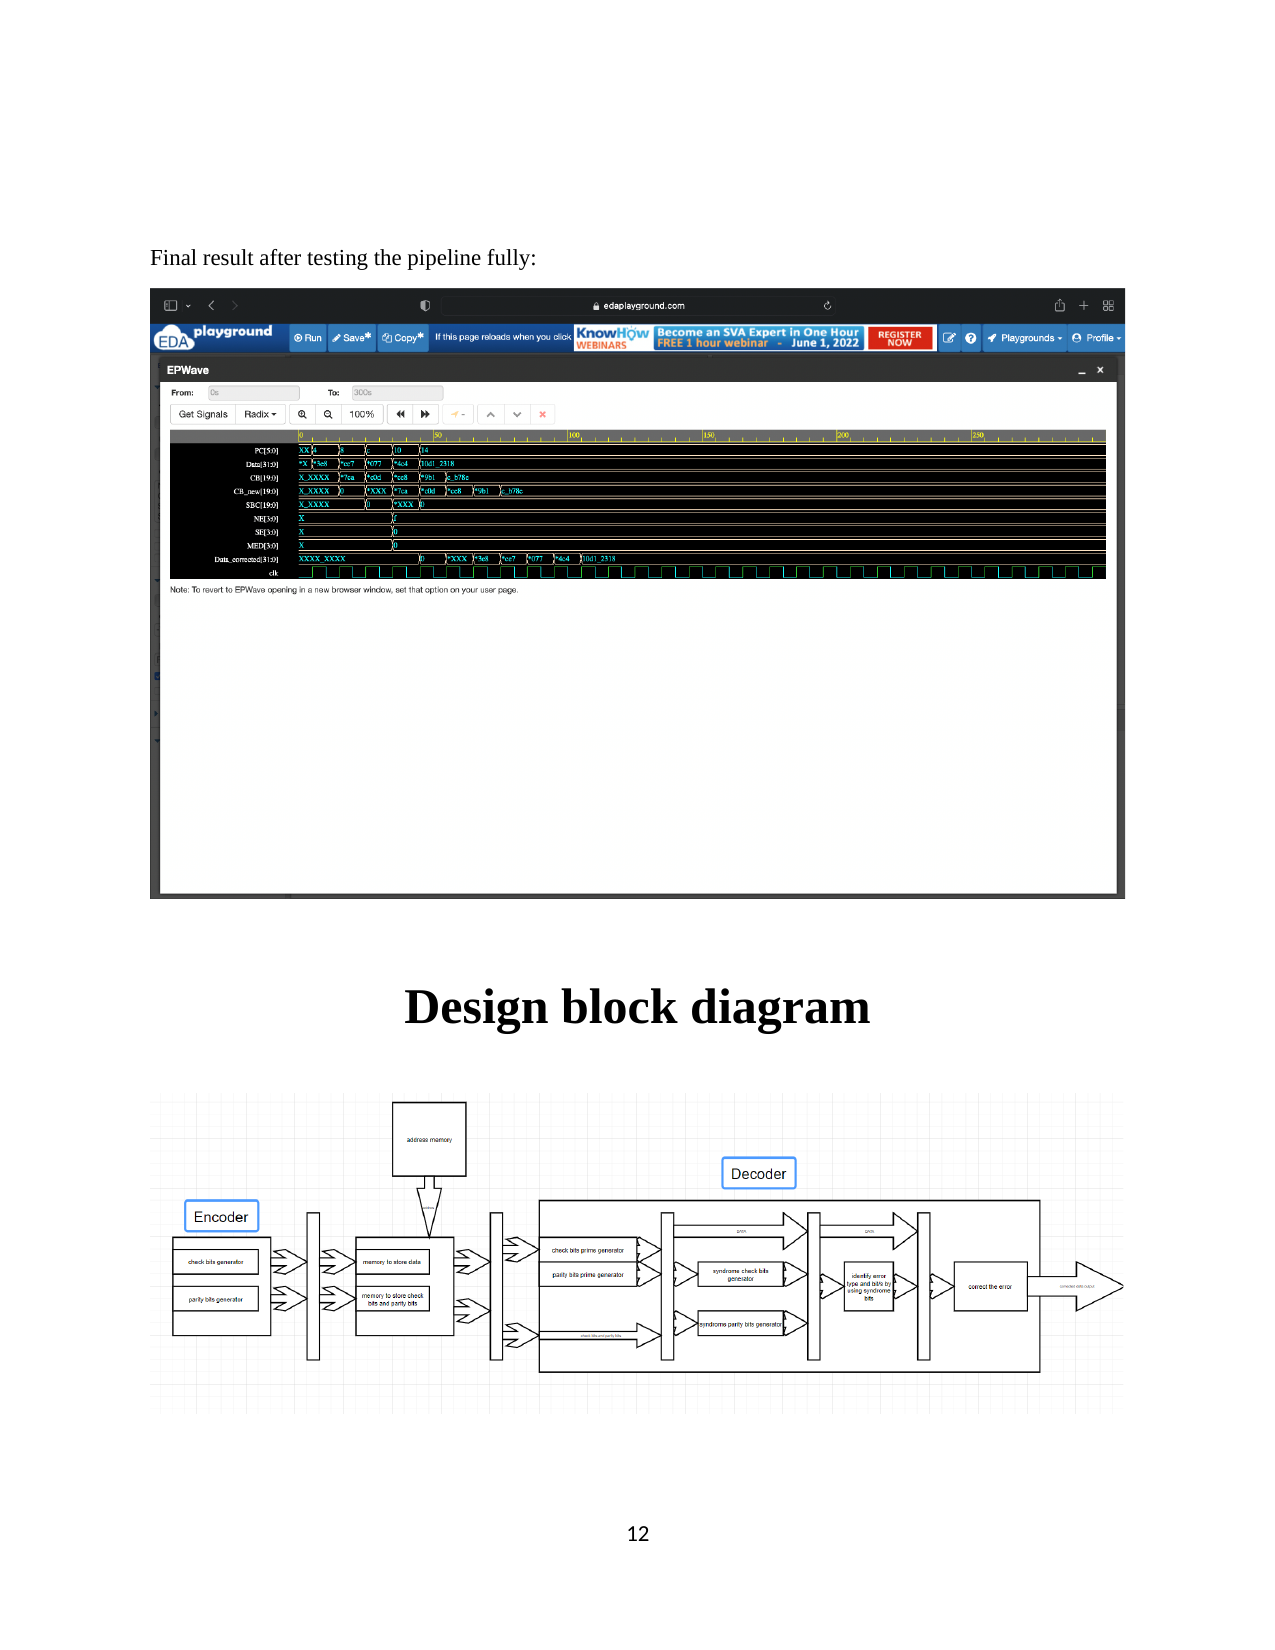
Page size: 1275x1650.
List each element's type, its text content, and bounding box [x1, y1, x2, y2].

subtitle Design block diagram [150, 976, 1125, 1034]
picture [150, 288, 1125, 899]
text Final result after testing the pipeline fully: [150, 244, 1125, 270]
picture [150, 1093, 1124, 1414]
